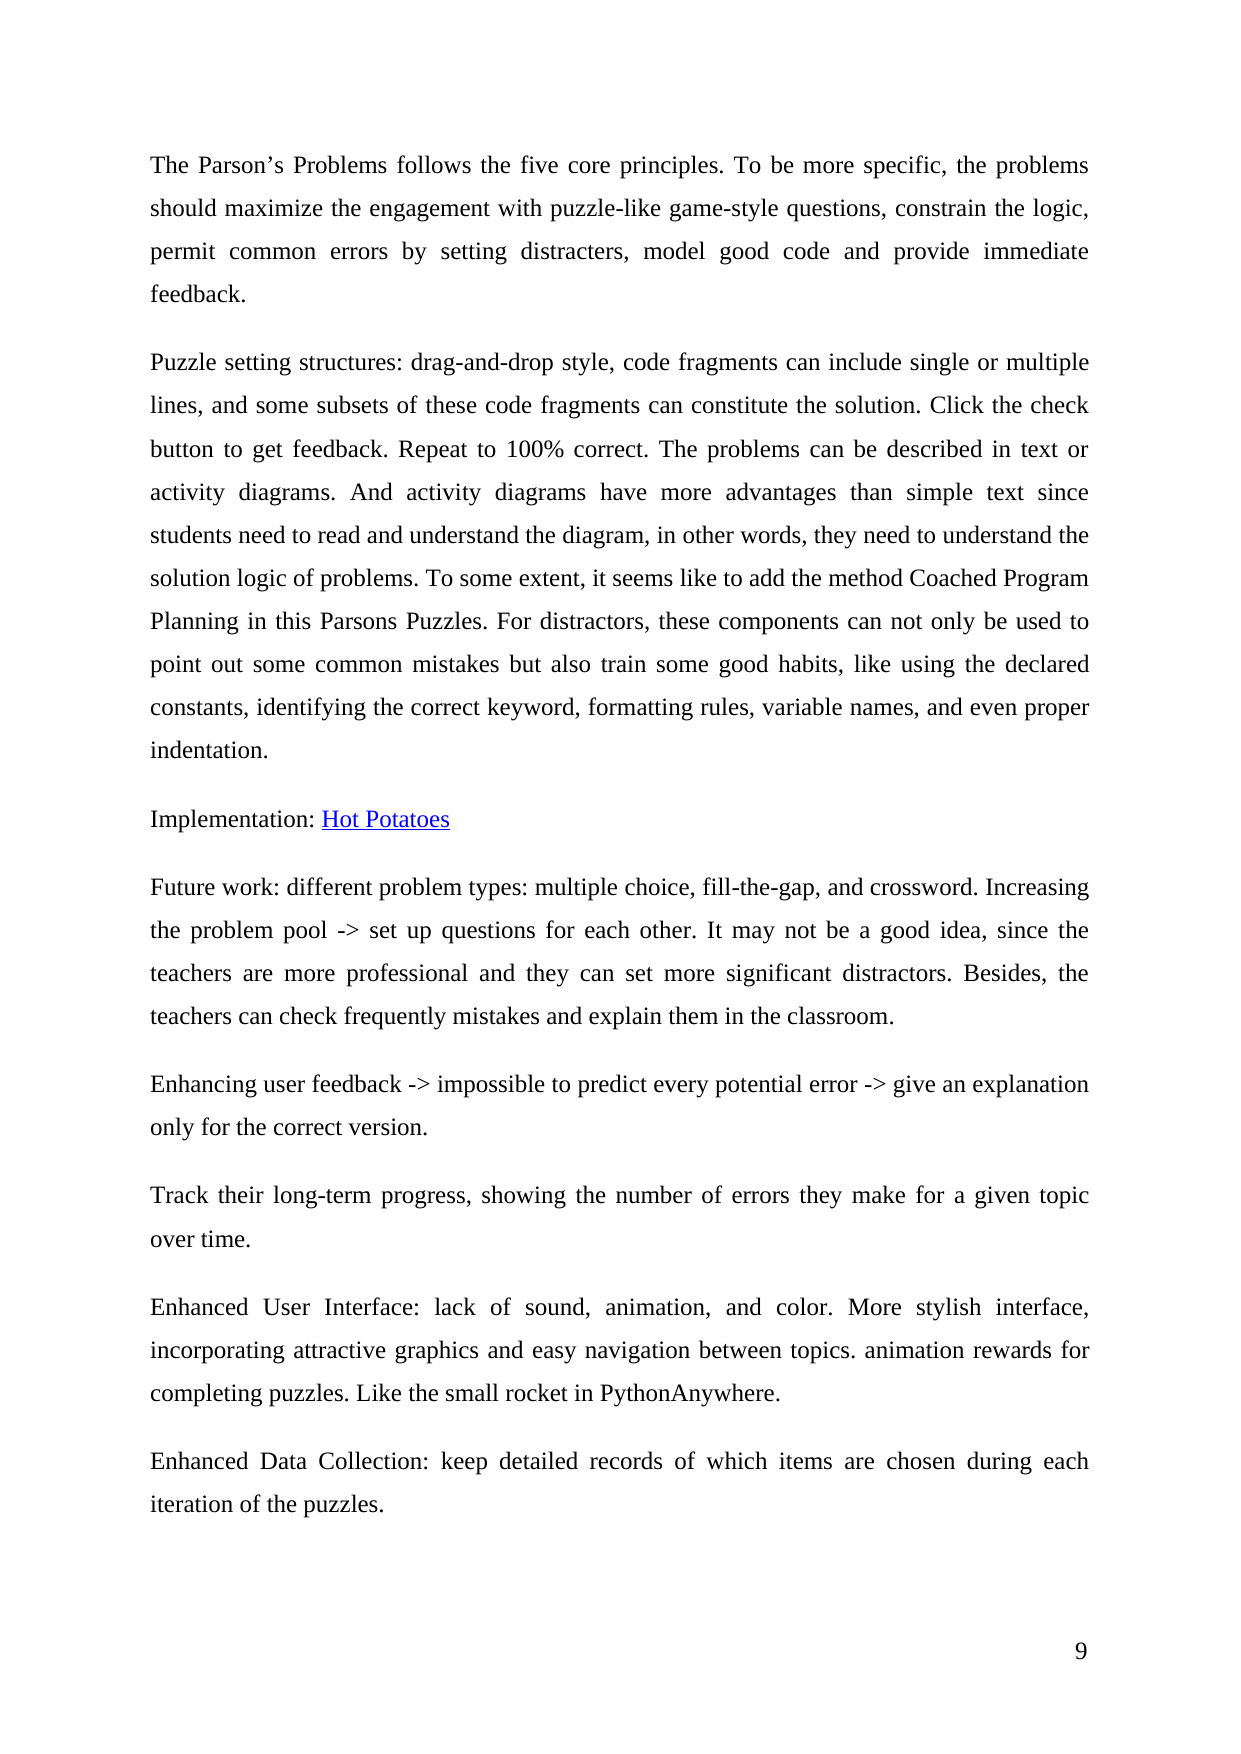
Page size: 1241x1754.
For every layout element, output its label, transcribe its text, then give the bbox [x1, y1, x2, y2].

text Future work: different problem types: multiple choice, fill-the-gap, and crossword. Increasing the problem pool -> set up questions for each other. It may not be a good idea, since the teachers are more professional and they can set more significant distractors. Besides, the teachers can check frequently mistakes and explain them in the classroom. [150, 872, 1090, 1030]
text Enhanced User Interface: lack of sound, animation, and color. More stylish interface, incorporating attractive graphics and easy navigation between topics. animation rewards for completing puzzles. Like the small rocket in PythonAnywhere. [150, 1292, 1090, 1407]
text Track their long-term progress, showing the number of errors they make for a given topic over time. [150, 1181, 1090, 1252]
text Enhancing user feedback -> impossible to predict every potential error -> give an explanation only for the correct version. [150, 1069, 1090, 1141]
text Puzzle setting structures: drag-and-drop style, code fragments can include single or multiple lines, and some subsets of these code fragments can constitute the solution. Click the check button to get feedback. Repeat to 100% correct. The problems can be described in text or activity diagrams. And activity diagrams have more advantages than simple text since students need to read and understand the diagram, in other words, they need to understand the solution logic of problems. To some extent, it seems like to add the method Coached Program Planning in this Parsons Puzzles. For distractors, these components can not only be used to point out some common mistakes but also train some good habits, like using the declared constants, identifying the correct keyword, formatting rules, variable names, and even proper indentation. [150, 347, 1090, 764]
text Enhanced Data Collection: keep detailed records of which items are chosen during each iteration of the puzzles. [150, 1446, 1090, 1518]
text Implementation: Hot Potatoes [150, 804, 1090, 832]
text The Parson’s Problems follows the five core principles. To be more specific, the problems should maximize the engagement with puzzle-like game-style questions, constrain the logic, permit common errors by setting distracters, model good code and provide immediate feedback. [150, 150, 1090, 308]
